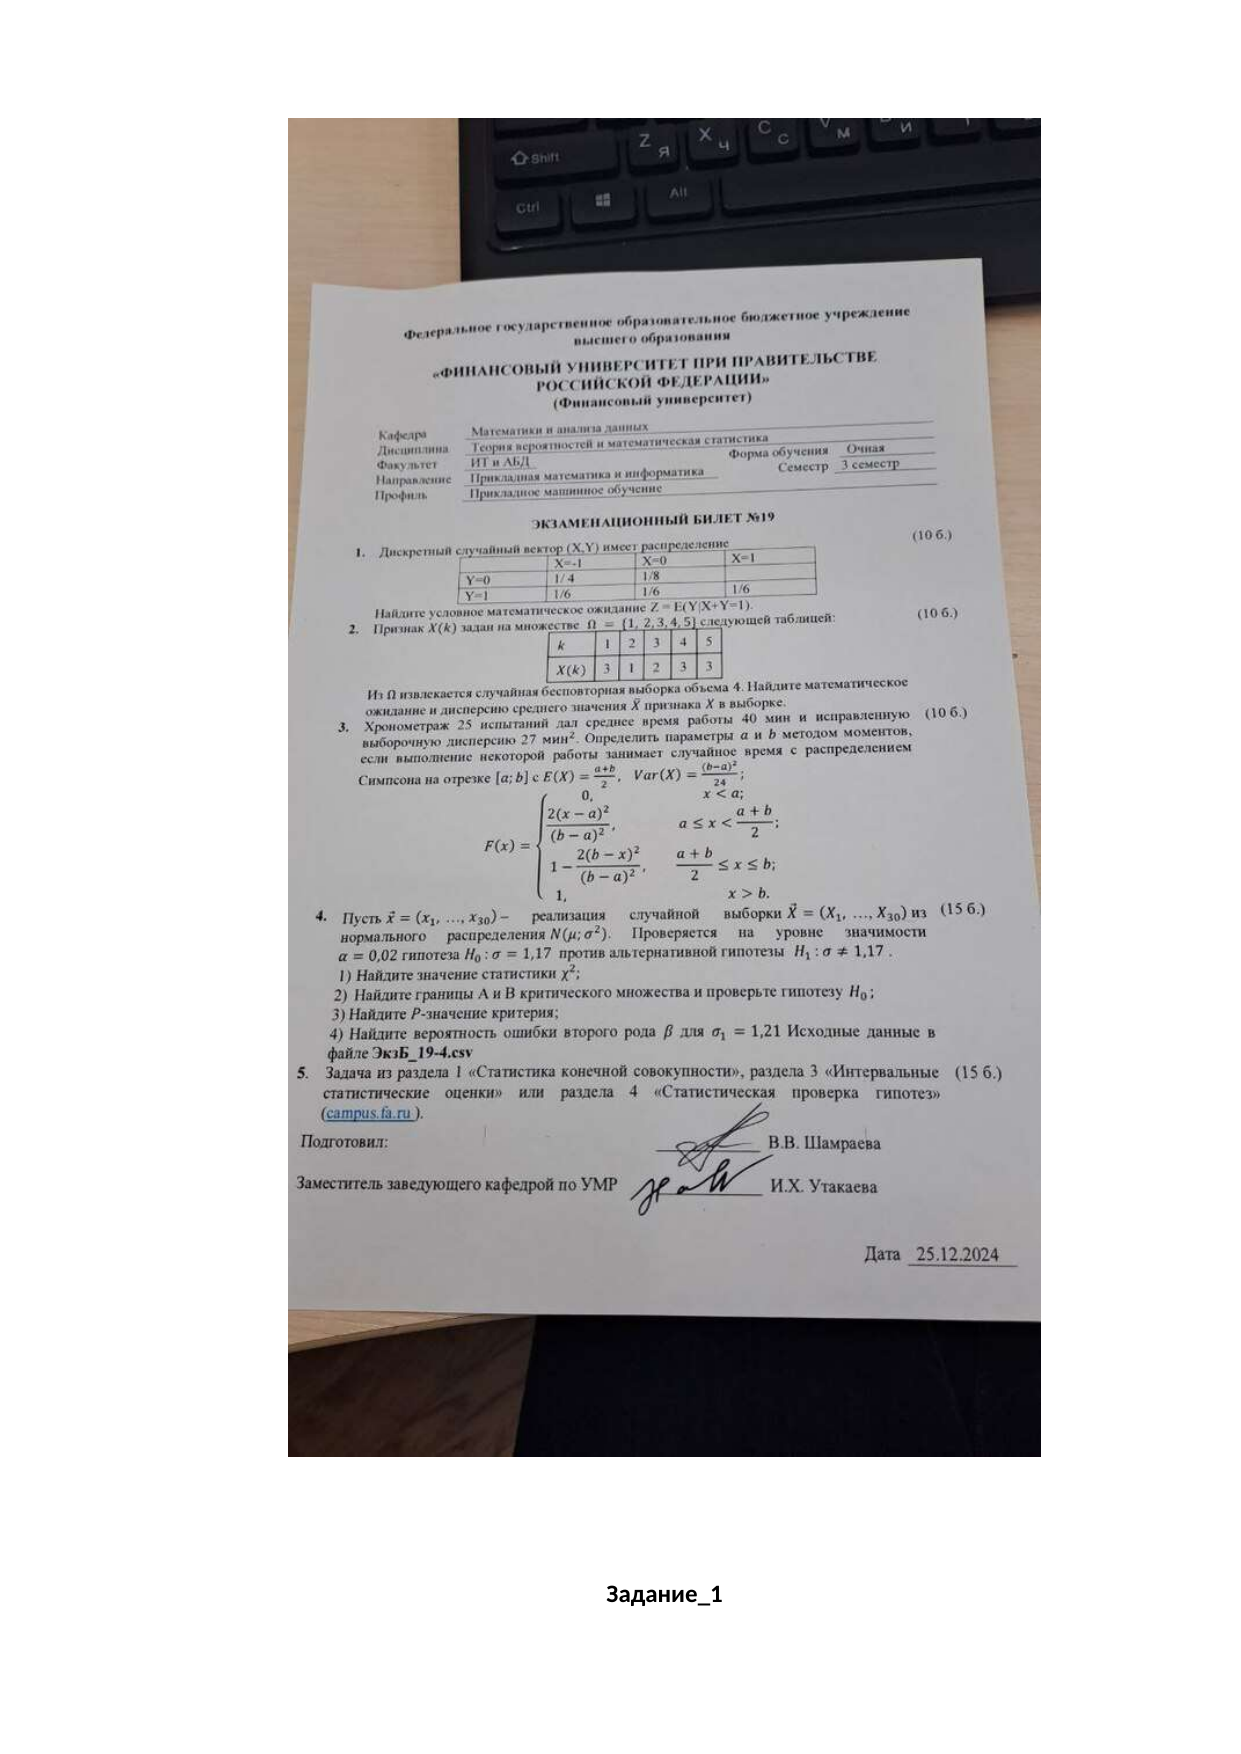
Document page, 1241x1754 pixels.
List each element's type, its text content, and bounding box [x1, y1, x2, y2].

picture [288, 118, 1041, 1457]
text Задание_1 [177, 1578, 1152, 1609]
